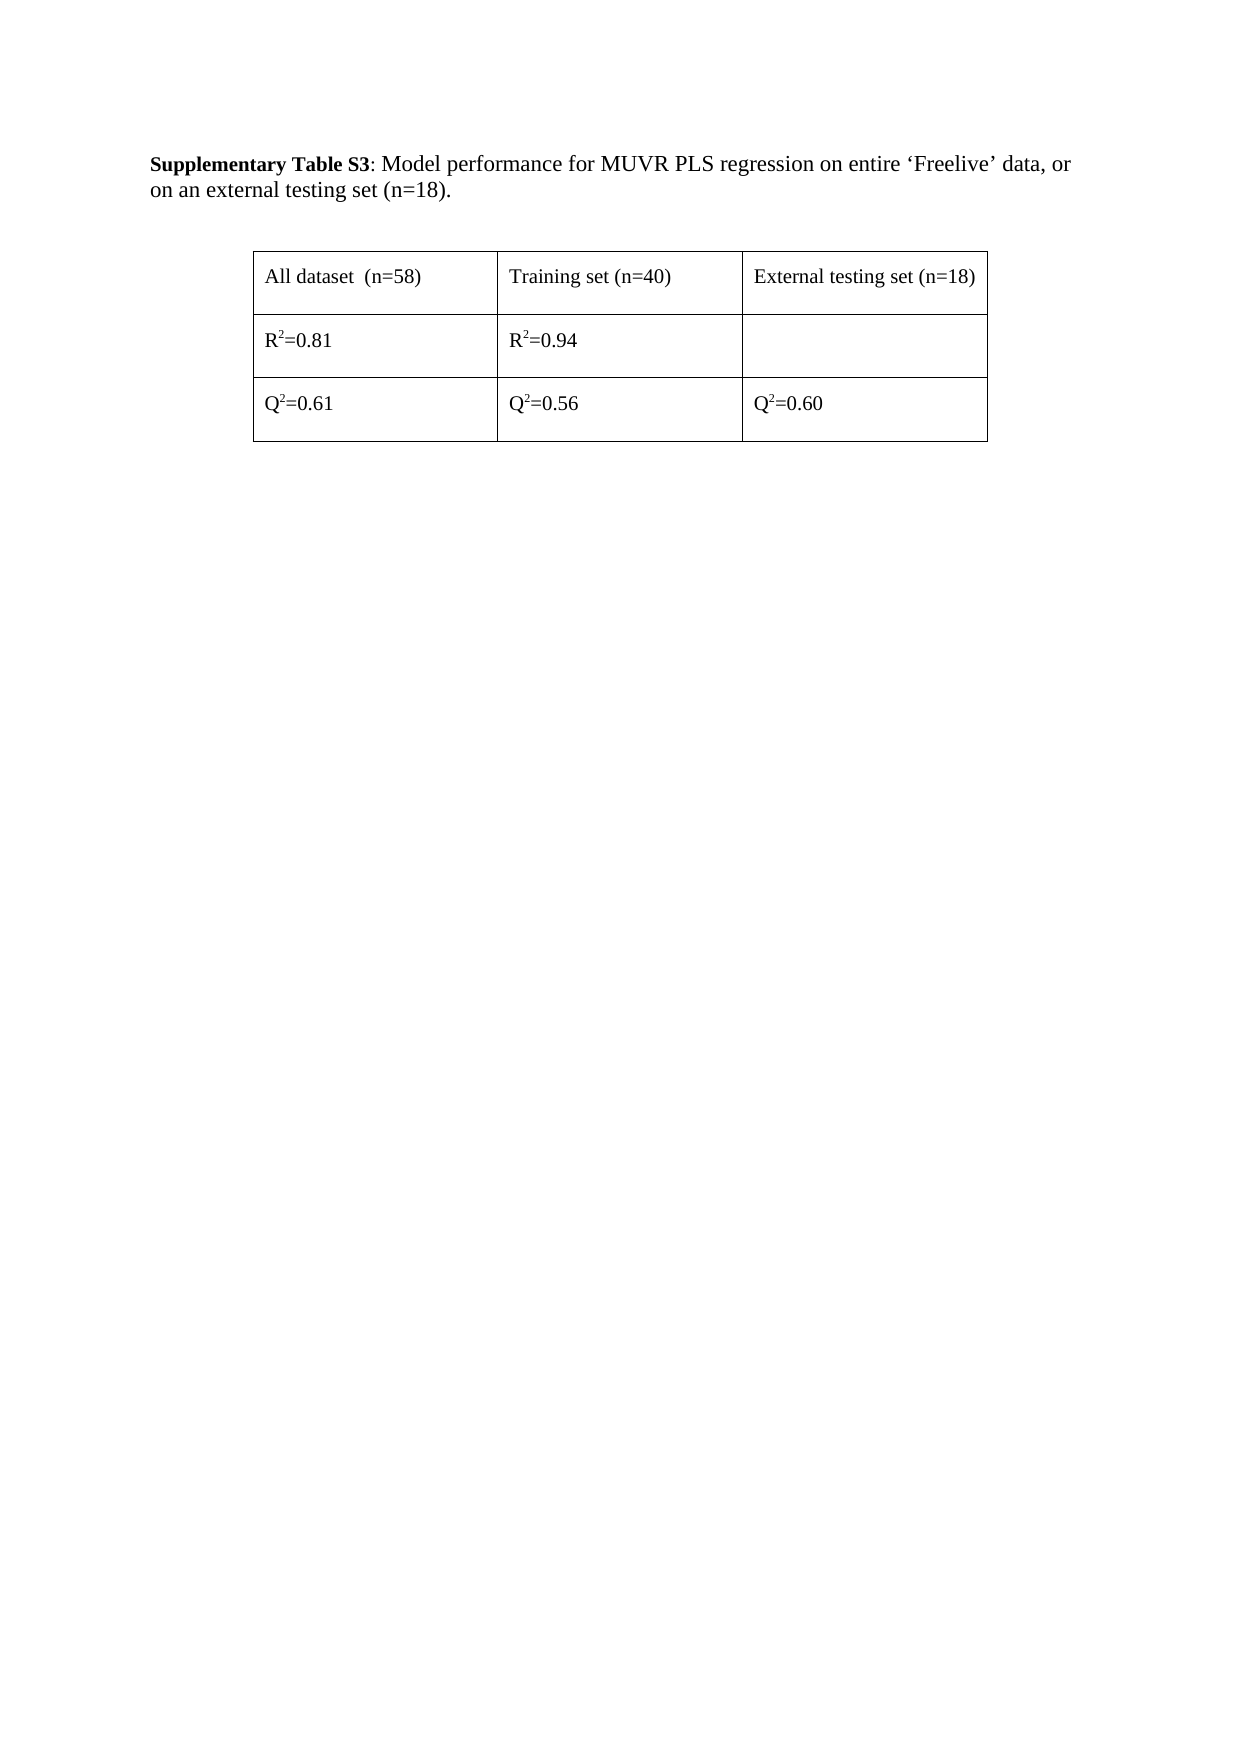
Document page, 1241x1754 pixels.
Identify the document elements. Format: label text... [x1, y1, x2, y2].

table_cell Q2=0.56 [498, 378, 742, 441]
table_header All dataset (n=58) [254, 252, 497, 314]
table_cell R2=0.94 [498, 315, 742, 377]
table_header External testing set (n=18) [743, 252, 987, 314]
table_cell Q2=0.60 [743, 378, 987, 441]
table_cell Q2=0.61 [254, 378, 497, 441]
text Supplementary Table S3: Model performance for MUVR PLS regression on entire ‘Freelive’ data, or on an external testing set (n=18). [150, 150, 1090, 203]
table_header Training set (n=40) [498, 252, 742, 314]
table_cell [743, 315, 987, 377]
table_cell R2=0.81 [254, 315, 497, 377]
